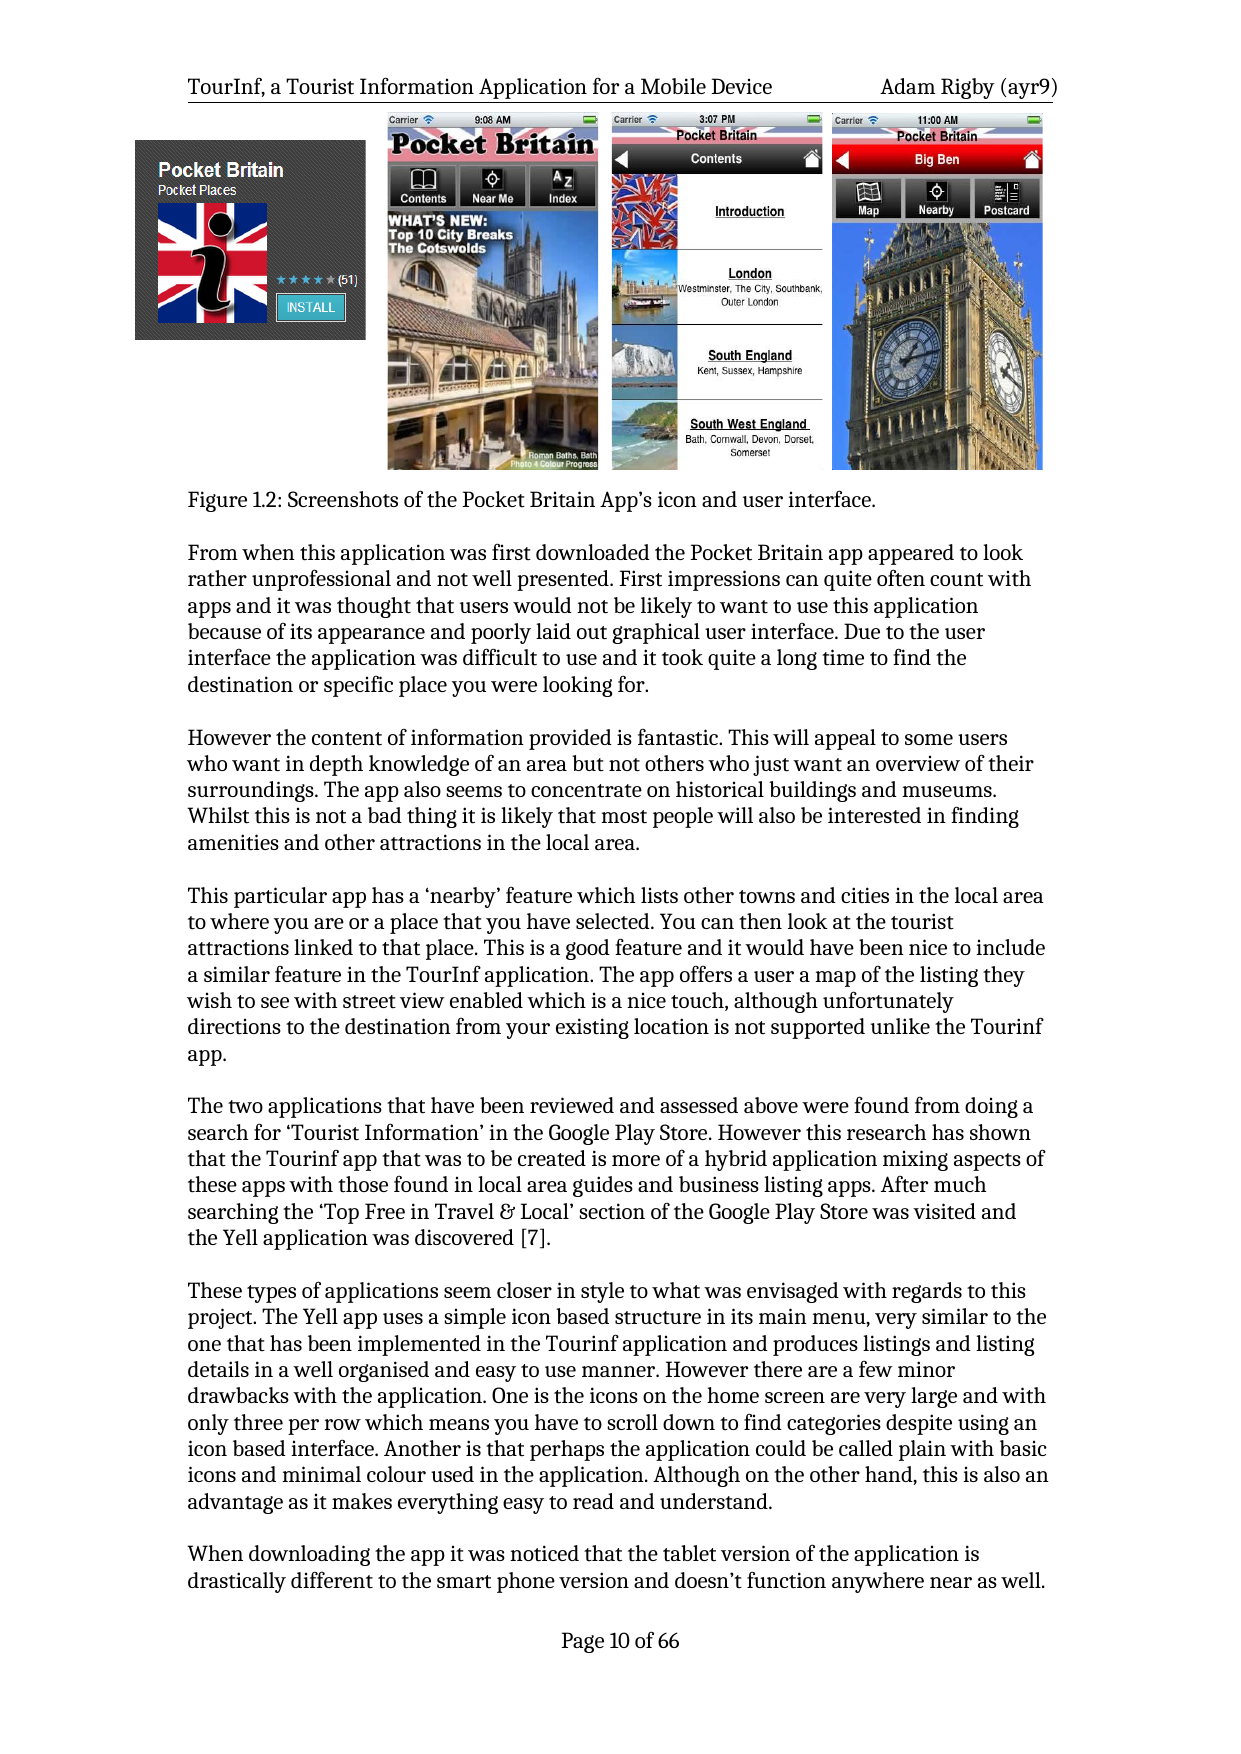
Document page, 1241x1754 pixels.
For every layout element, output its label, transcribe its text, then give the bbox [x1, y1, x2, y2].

text This particular app has a ‘nearby’ feature which lists other towns and cities in the local area to where you are or a place that you have selected. You can then look at the tourist attractions linked to that place. This is a good feature and it would have been nice to include a similar feature in the TourInf application. The app offers a user a map of the listing they wish to see with street view enabled which is a nice touch, although unfortunately directions to the destination from your existing location is not supported unlike the Tourinf app. [187, 882, 1053, 1067]
text These types of applications seem closer in style to what was envisaged with regards to this project. The Yell app uses a simple icon based structure in its main menu, very similar to the one that has been implemented in the Tourinf application and produces listings and listing details in a well organised and easy to use manner. However there are a few minor drawbacks with the application. One is the icons on the home screen are very large and with only three per row which means you have to scroll down to find categories despite using an icon based interface. Another is that perhaps the application could be called plain with basic icons and minimal colour used in the application. Although on the other hand, this is also an advantage as it makes everything easy to read and understand. [187, 1278, 1053, 1515]
picture [611, 112, 823, 470]
picture [832, 113, 1043, 470]
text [187, 1541, 1053, 1594]
text From when this application was first downloaded the Pocket Britain app appeared to look rather unprofessional and not well presented. First impressions can quite often count with apps and it was thought that users would not be likely to want to use this application because of its appearance and poorly laid out graphical user interface. Due to the user interface the application was difficult to use and it took quite a long time to find the destination or specific place you were looking for. [187, 540, 1053, 698]
text Figure 1.2: Screenshots of the Pocket Britain App’s icon and user interface. [187, 487, 1053, 513]
picture [135, 140, 366, 342]
picture [387, 112, 599, 470]
text However the content of information provided is fantastic. This will appeal to some users who want in depth knowledge of an area but not others who just want an overview of their surroundings. The app also seems to concentrate on historical buildings and museums. Whilst this is not a bad thing it is likely that most people will also be interested in finding amenities and other attractions in the local area. [187, 724, 1053, 856]
text The two applications that have been reviewed and assessed above were found from doing a search for ‘Tourist Information’ in the Google Play Store. However this research has shown that the Tourinf app that was to be created is more of a hybrid application mixing aspects of these apps with those found in local area guides and business listing apps. After much searching the ‘Top Free in Travel & Local’ section of the Google Play Store was visited and the Yell application was discovered [7]. [187, 1093, 1053, 1251]
